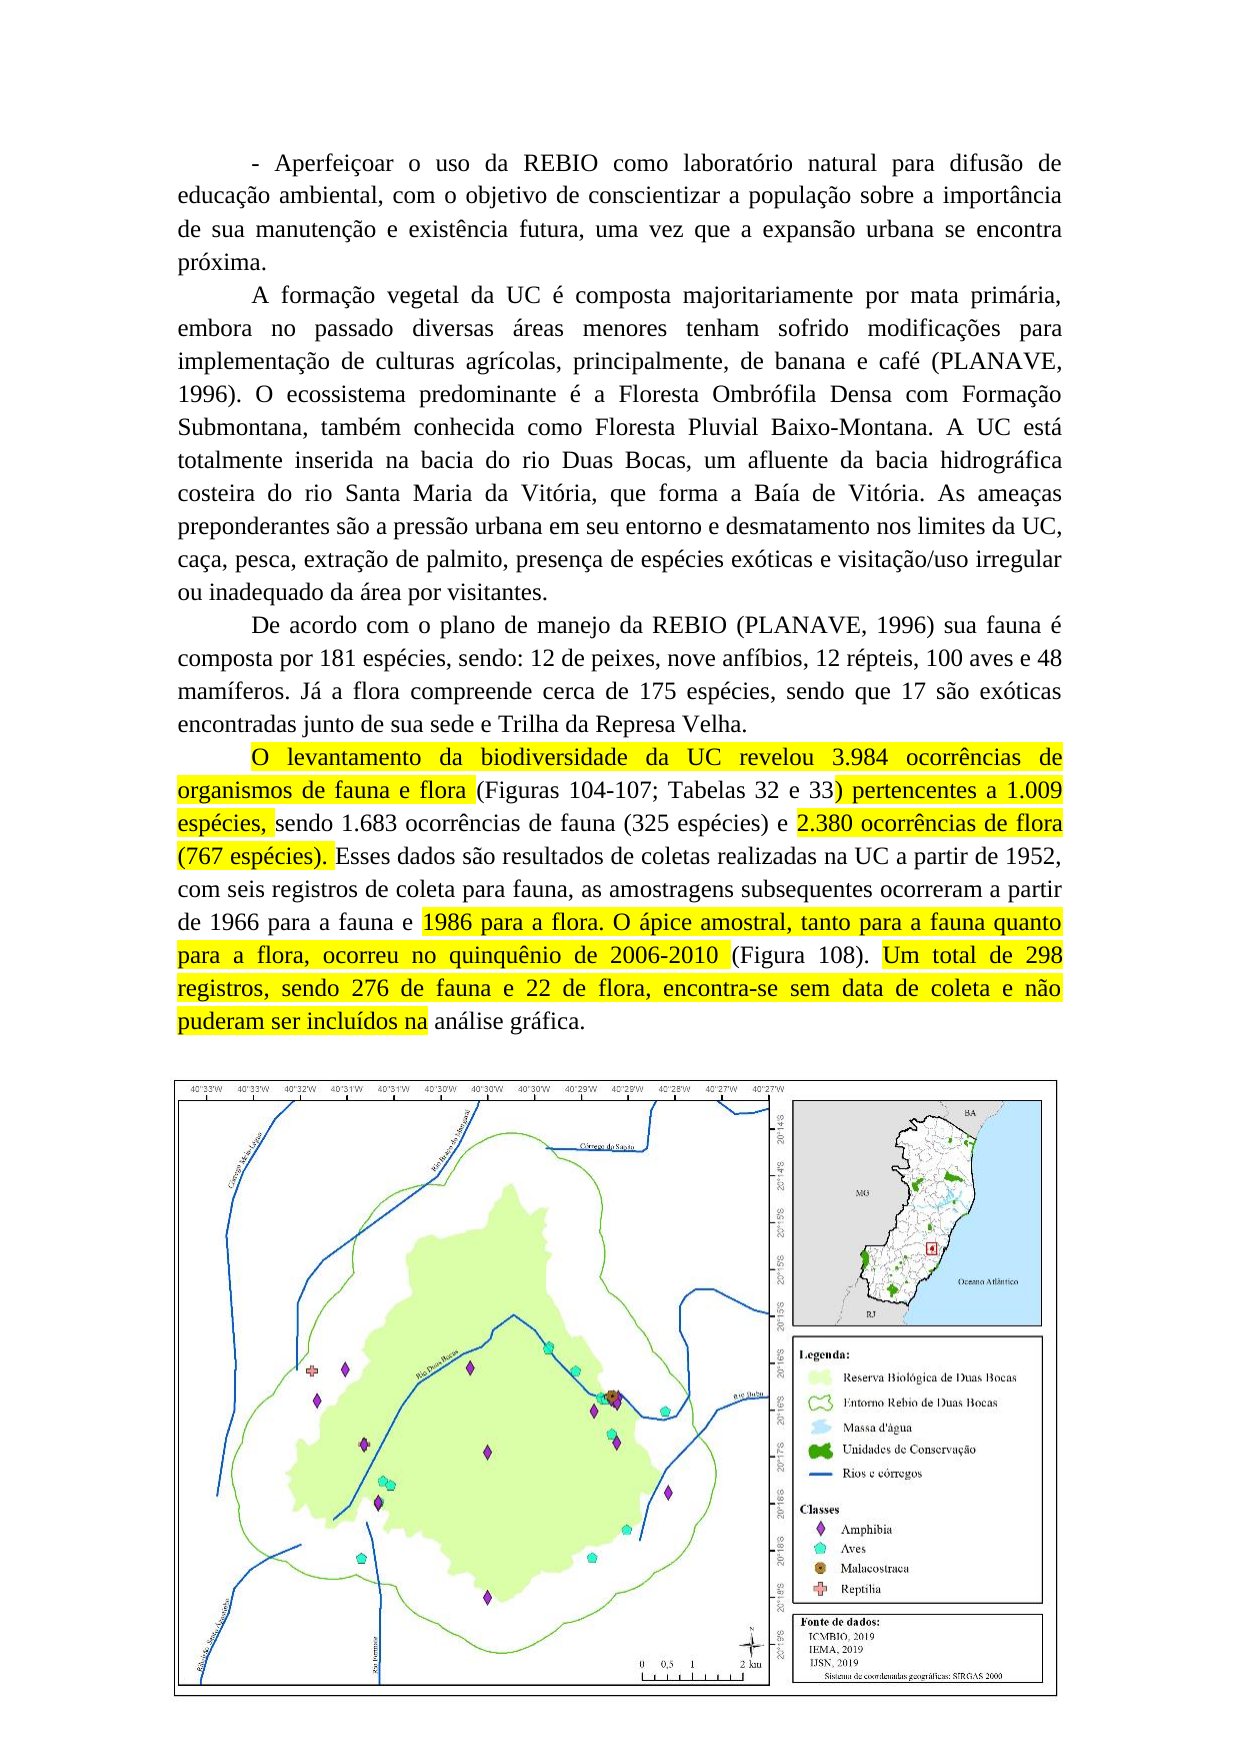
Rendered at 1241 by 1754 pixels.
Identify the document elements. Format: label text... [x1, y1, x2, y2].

text O levantamento da biodiversidade da UC revelou 3.984 ocorrências de organismos de fauna e flora (Figuras 104-107; Tabelas 32 e 33) pertencentes a 1.009 espécies, sendo 1.683 ocorrências de fauna (325 espécies) e 2.380 ocorrências de flora (767 espécies). Esses dados são resultados de coletas realizadas na UC a partir de 1952, com seis registros de coleta para fauna, as amostragens subsequentes ocorreram a partir de 1966 para a fauna e 1986 para a flora. O ápice amostral, tanto para a fauna quanto para a flora, ocorreu no quinquênio de 2006-2010 (Figura 108). Um total de 298 registros, sendo 276 de fauna e 22 de flora, encontra-se sem data de coleta e não puderam ser incluídos na análise gráfica. [177, 742, 1063, 973]
picture [162, 1069, 1062, 1706]
text - Aperfeiçoar o uso da REBIO como laboratório natural para difusão de educação ambiental, com o objetivo de conscientizar a população sobre a importância de sua manutenção e existência futura, uma vez que a expansão urbana se encontra próxima. [177, 148, 1063, 275]
text A formação vegetal da UC é composta majoritariamente por mata primária, embora no passado diversas áreas menores tenham sofrido modificações para implementação de culturas agrícolas, principalmente, de banana e café (PLANAVE, 1996). O ecossistema predominante é a Floresta Ombrófila Densa com Formação Submontana, também conhecida como Floresta Pluvial Baixo-Montana. A UC está totalmente inserida na bacia do rio Duas Bocas, um afluente da bacia hidrográfica costeira do rio Santa Maria da Vitória, que forma a Baía de Vitória. As ameaças preponderantes são a pressão urbana em seu entorno e desmatamento nos limites da UC, caça, pesca, extração de palmito, presença de espécies exóticas e visitação/uso irregular ou inadequado da área por visitantes. [177, 280, 1063, 606]
text De acordo com o plano de manejo da REBIO (PLANAVE, 1996) sua fauna é composta por 181 espécies, sendo: 12 de peixes, nove anfíbios, 12 répteis, 100 aves e 48 mamíferos. Já a flora compreende cerca de 175 espécies, sendo que 17 são exóticas encontradas junto de sua sede e Trilha da Represa Velha. [177, 610, 1063, 738]
